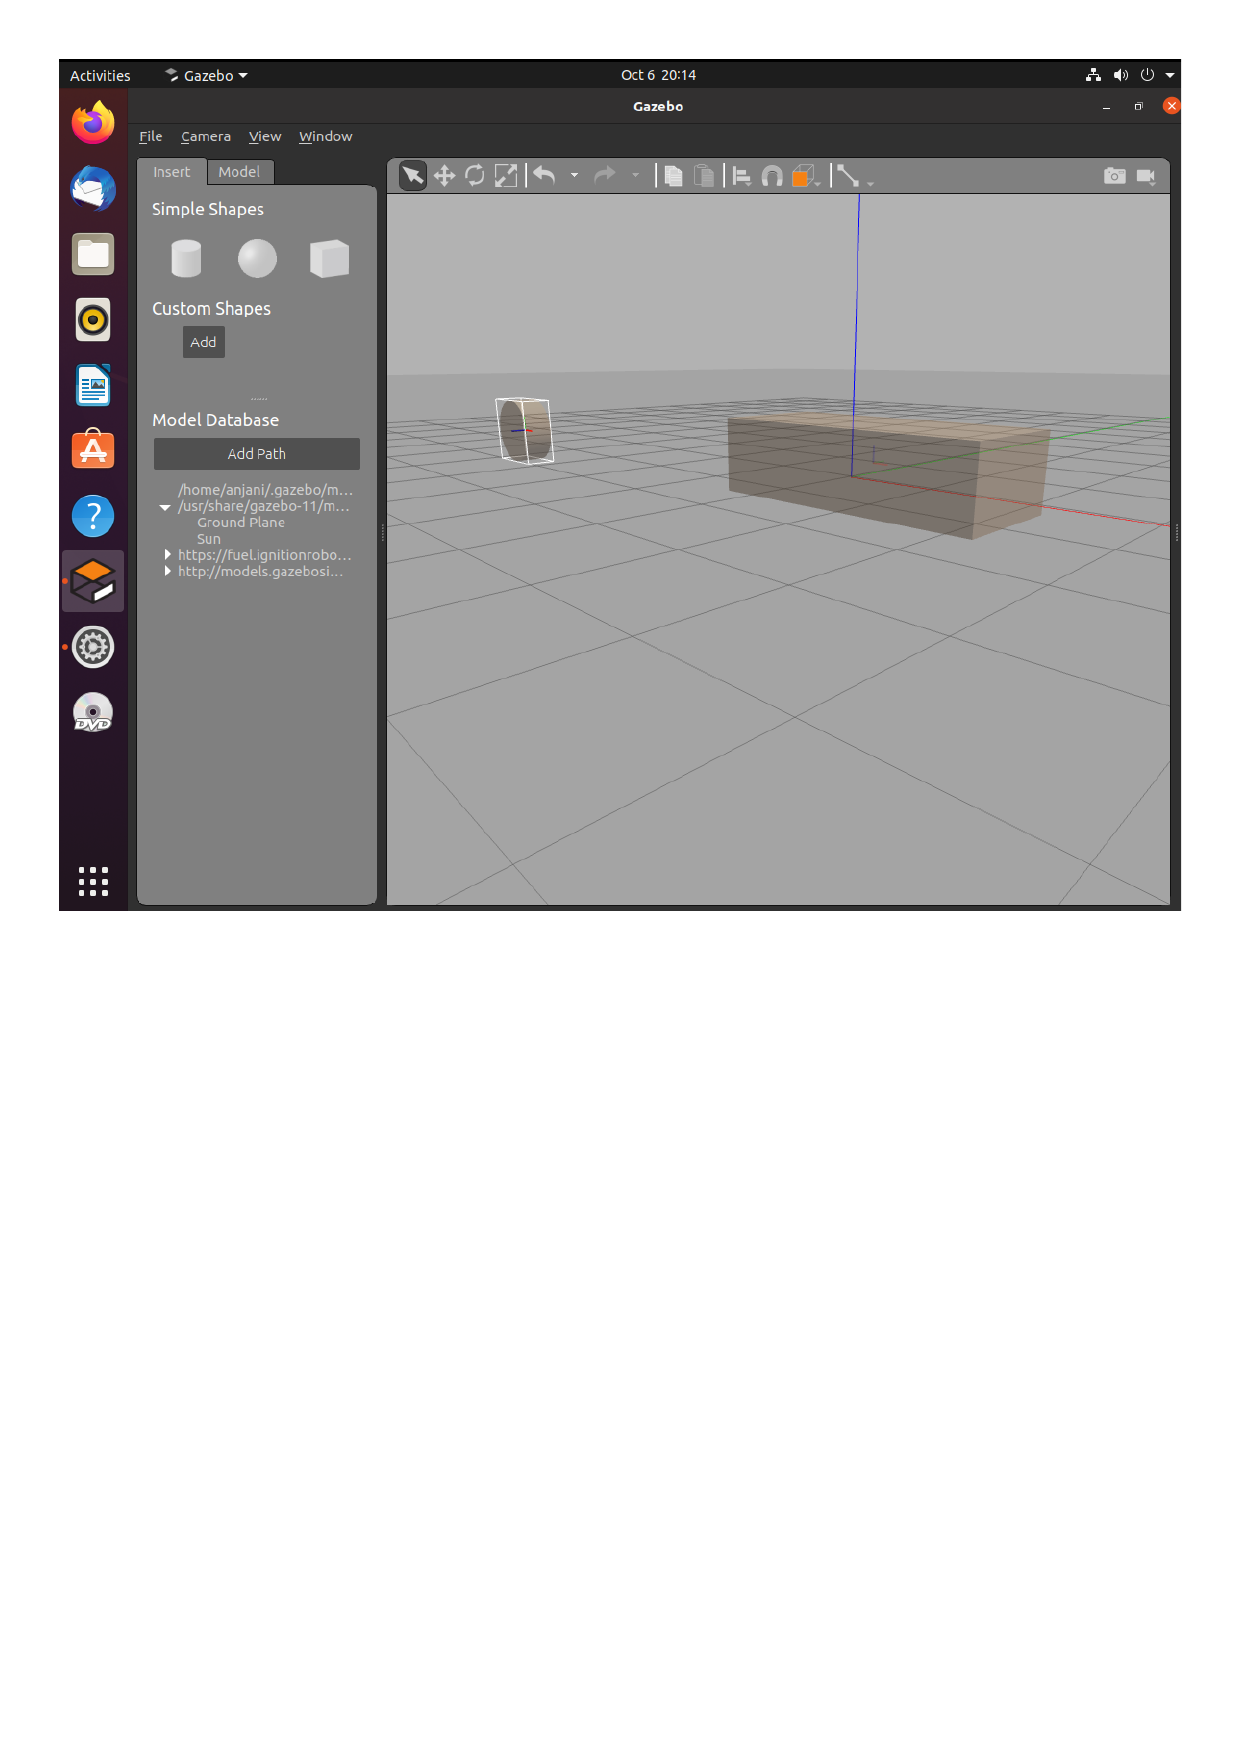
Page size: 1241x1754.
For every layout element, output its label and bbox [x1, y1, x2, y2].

picture [59, 59, 1182, 911]
